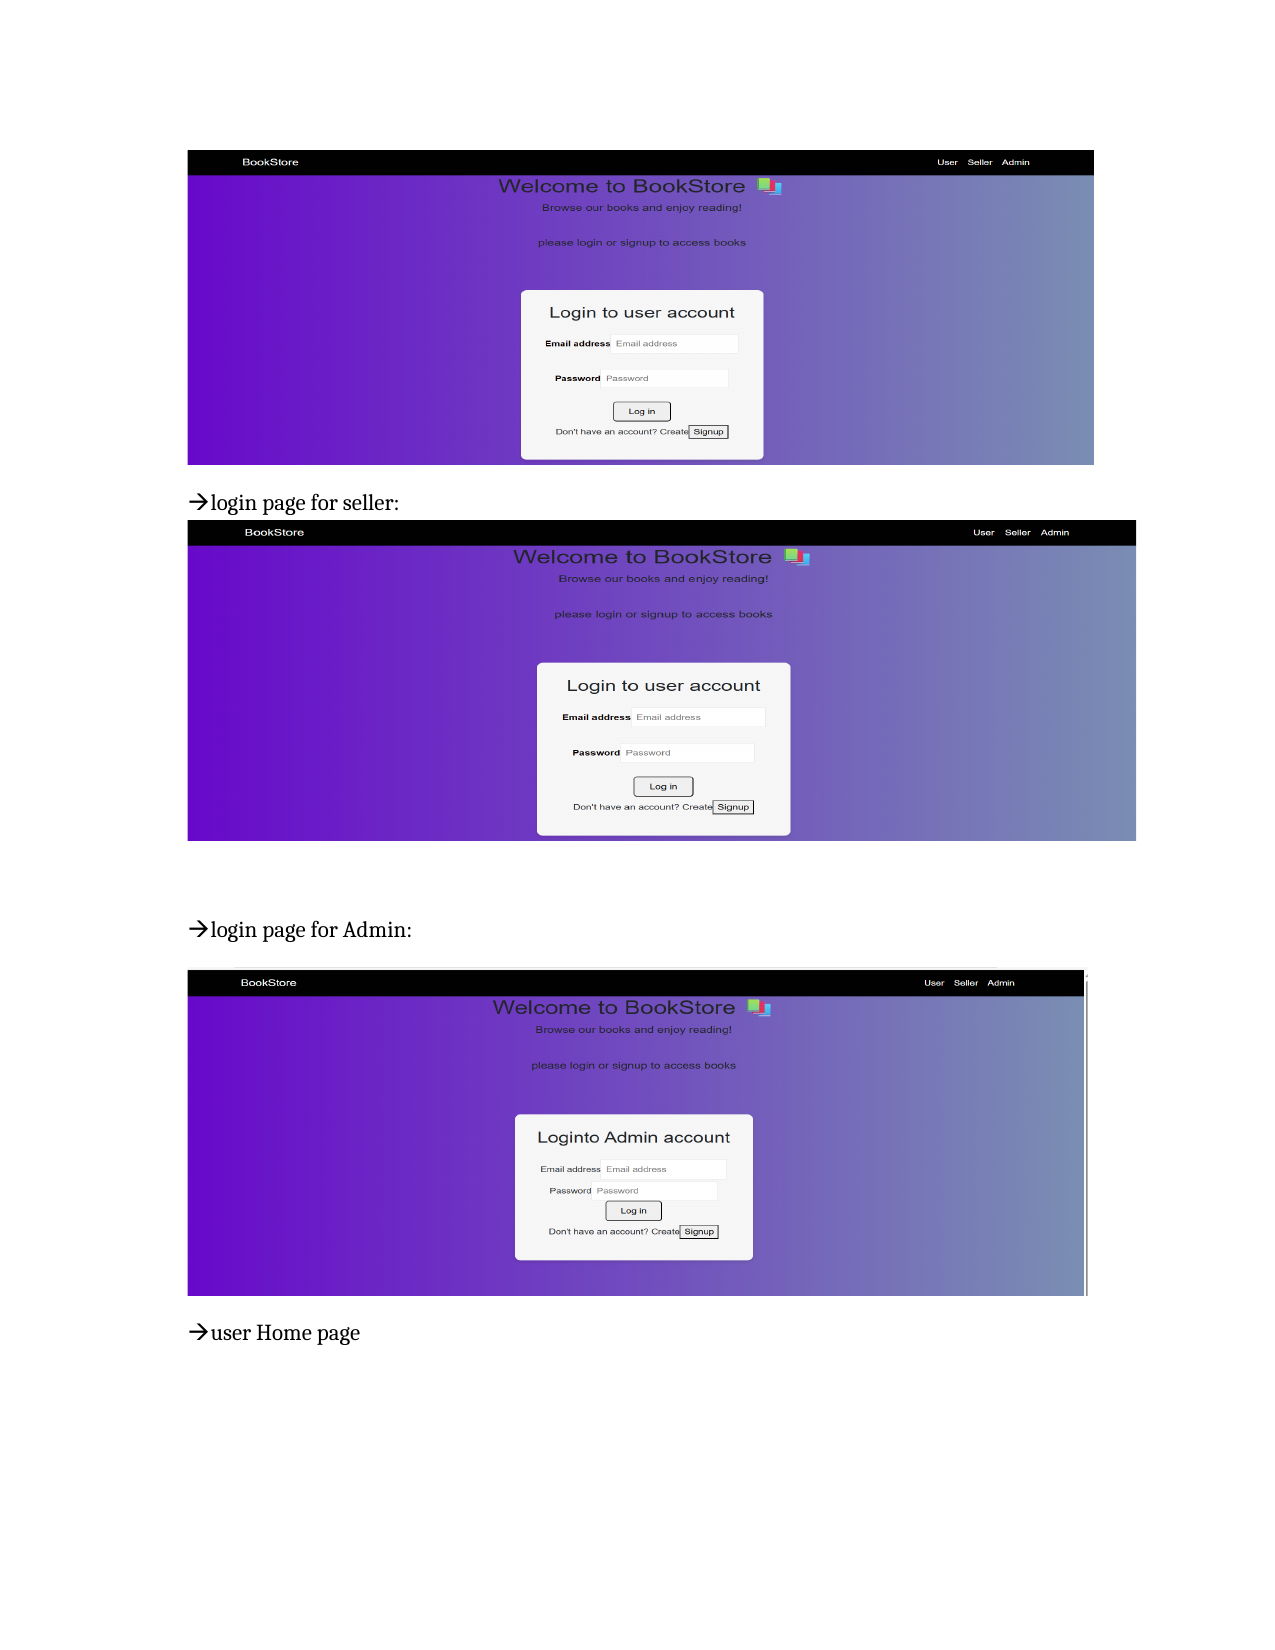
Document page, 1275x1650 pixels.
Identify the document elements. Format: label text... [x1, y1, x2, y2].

picture [187, 967, 1088, 1296]
text login page for seller: [187, 490, 1087, 520]
text user Home page [187, 1320, 1087, 1346]
picture [187, 150, 1094, 465]
picture [187, 520, 1137, 841]
text login page for Admin: [187, 916, 1087, 943]
